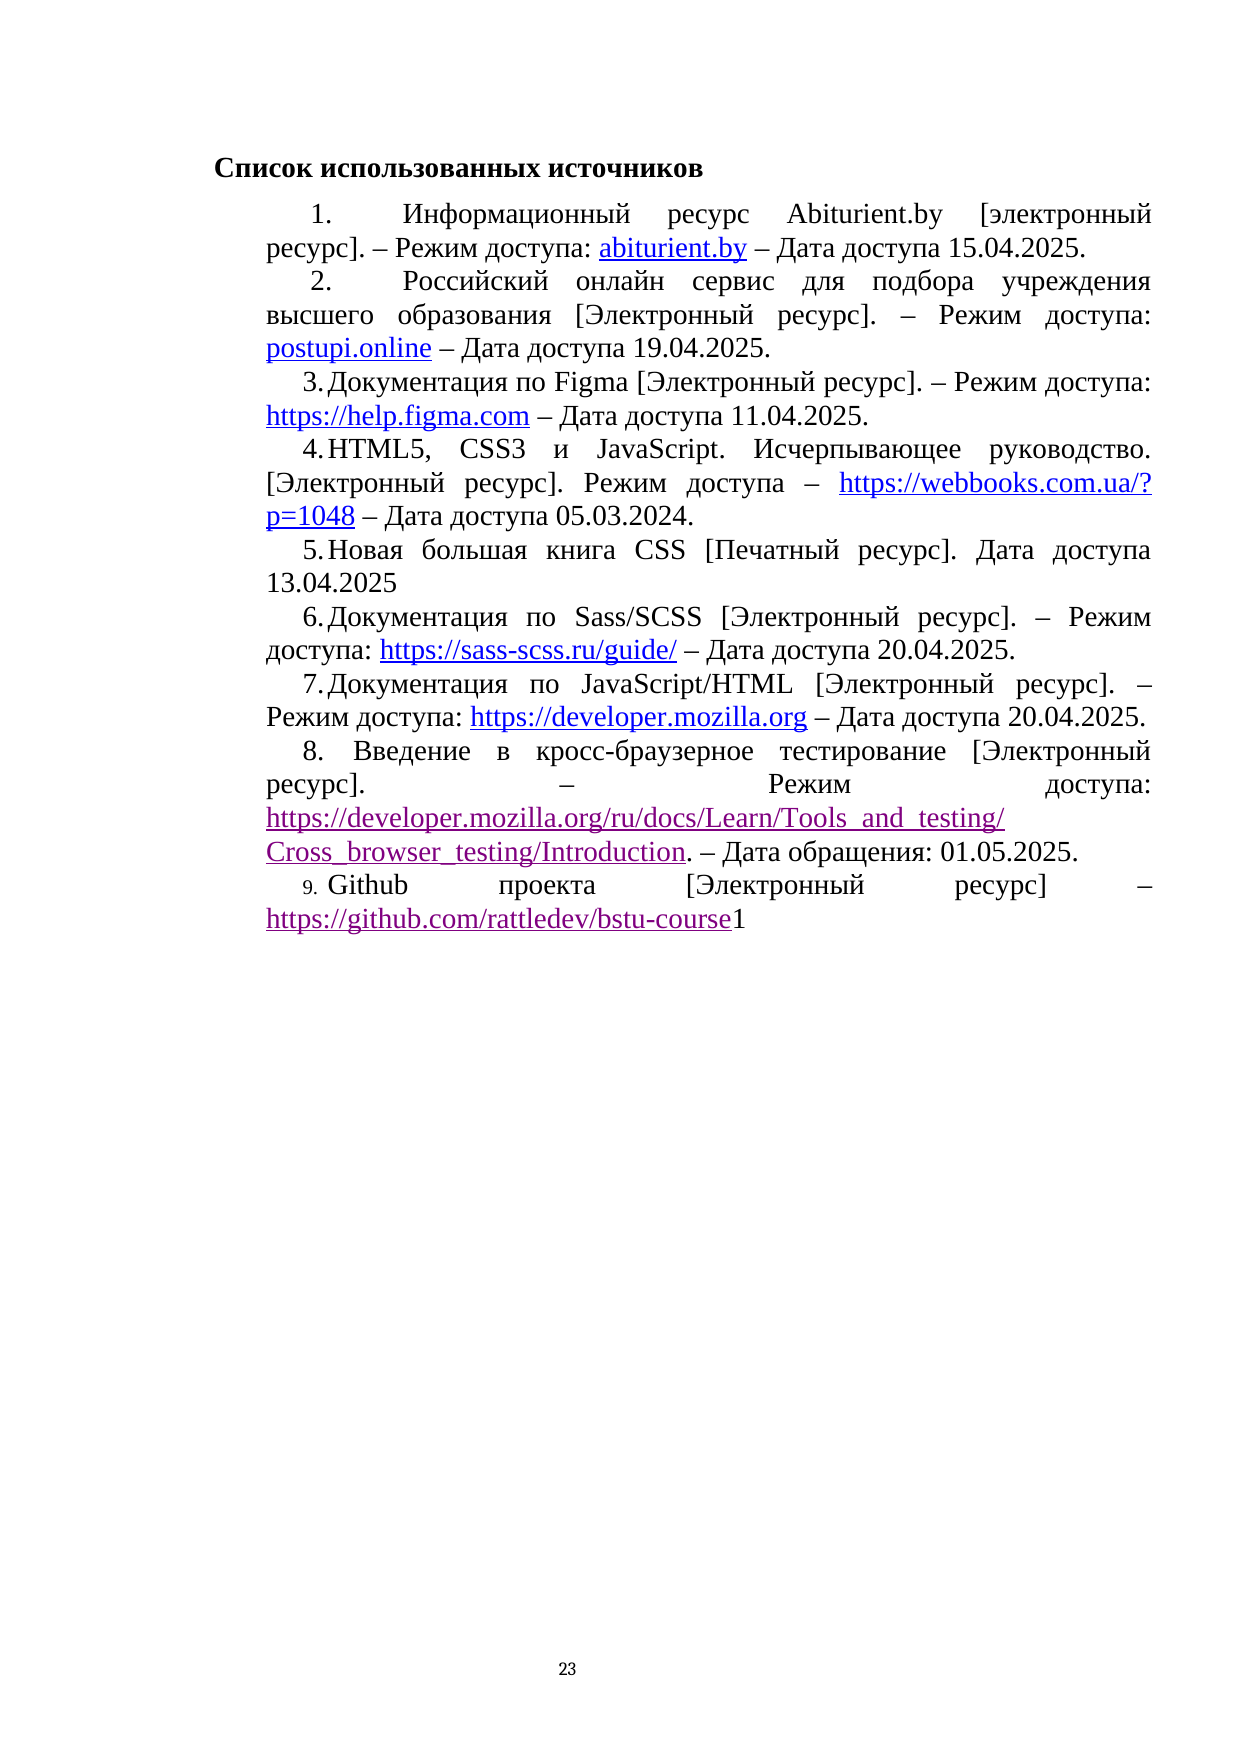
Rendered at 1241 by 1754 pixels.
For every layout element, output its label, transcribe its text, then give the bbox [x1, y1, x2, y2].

list Документация по JavaScript/HTML [Электронный ресурс]. – Режим доступа: https://developer.mozilla.org – Дата доступа 20.04.2025. [266, 666, 1152, 733]
list Github проекта [Электронный ресурс] – https://github.com/rattledev/bstu-course1 [266, 867, 1152, 934]
list Документация по Figma [Электронный ресурс]. – Режим доступа: https://help.figma.com – Дата доступа 11.04.2025. [266, 364, 1152, 431]
list Документация по Sass/SCSS [Электронный ресурс]. – Режим доступа: https://sass-scss.ru/guide/ – Дата доступа 20.04.2025. [266, 599, 1152, 666]
list Новая большая книга CSS [Печатный ресурс]. Дата доступа 13.04.2025 [266, 532, 1152, 599]
list Введение в кросс-браузерное тестирование [Электронный ресурс]. – Режим доступа: https://developer.mozilla.org/ru/docs/Learn/Tools_and_testing/ Cross_browser_testing/Introduction. – Дата обращения: 01.05.2025. [266, 733, 1152, 867]
list Российский онлайн сервис для подбора учреждения высшего образования [Электронный ресурс]. – Режим доступа: postupi.online – Дата доступа 19.04.2025. [266, 263, 1152, 364]
list Информационный ресурс Abiturient.by [электронный ресурс]. – Режим доступа: abiturient.by – Дата доступа 15.04.2025. [266, 196, 1152, 263]
list HTML5, CSS3 и JavaScript. Исчерпывающее руководство. [Электронный ресурс]. Режим доступа – https://webbooks.com.ua/?p=1048 – Дата доступа 05.03.2024. [266, 431, 1152, 532]
text Список использованных источников [177, 150, 1152, 184]
